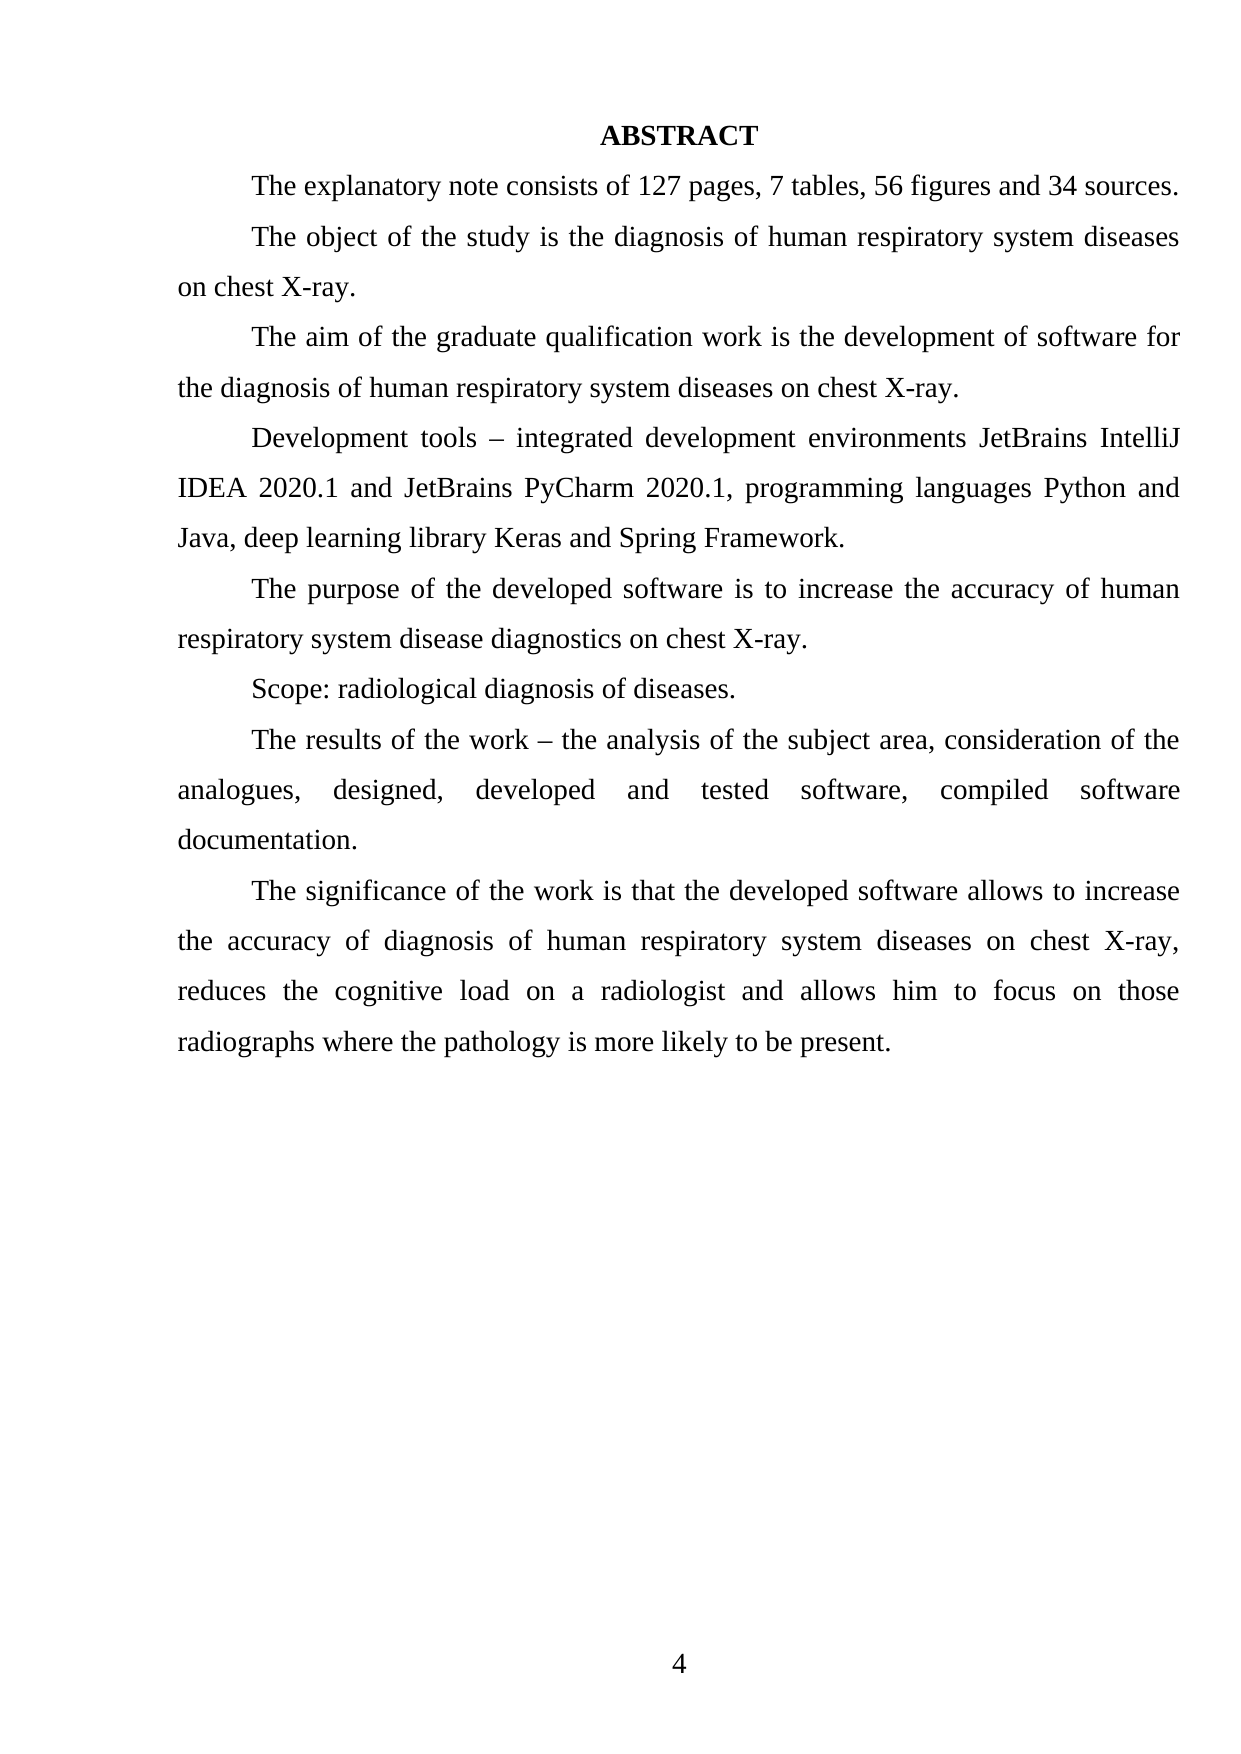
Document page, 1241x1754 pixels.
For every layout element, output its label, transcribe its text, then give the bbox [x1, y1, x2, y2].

text ABSTRACT [177, 118, 1181, 152]
text The aim of the graduate qualification work is the development of software for the diagnosis of human respiratory system diseases on chest X-ray. [177, 319, 1181, 403]
text Scope: radiological diagnosis of diseases. [177, 672, 1181, 705]
text The results of the work – the analysis of the subject area, consideration of the analogues, designed, developed and tested software, compiled software documentation. [177, 722, 1181, 856]
text The significance of the work is that the developed software allows to increase the accuracy of diagnosis of human respiratory system diseases on chest X-ray, reduces the cognitive load on a radiologist and allows him to focus on those radiographs where the pathology is more likely to be present. [177, 873, 1181, 1057]
text The purpose of the developed software is to increase the accuracy of human respiratory system disease diagnostics on chest X-ray. [177, 571, 1181, 655]
text Development tools – integrated development environments JetBrains IntelliJ IDEA 2020.1 and JetBrains PyCharm 2020.1, programming languages Python and Java, deep learning library Keras and Spring Framework. [177, 420, 1181, 554]
text The explanatory note consists of 127 pages, 7 tables, 56 figures and 34 sources. [177, 168, 1181, 202]
text The object of the study is the diagnosis of human respiratory system diseases on chest X-ray. [177, 219, 1181, 303]
